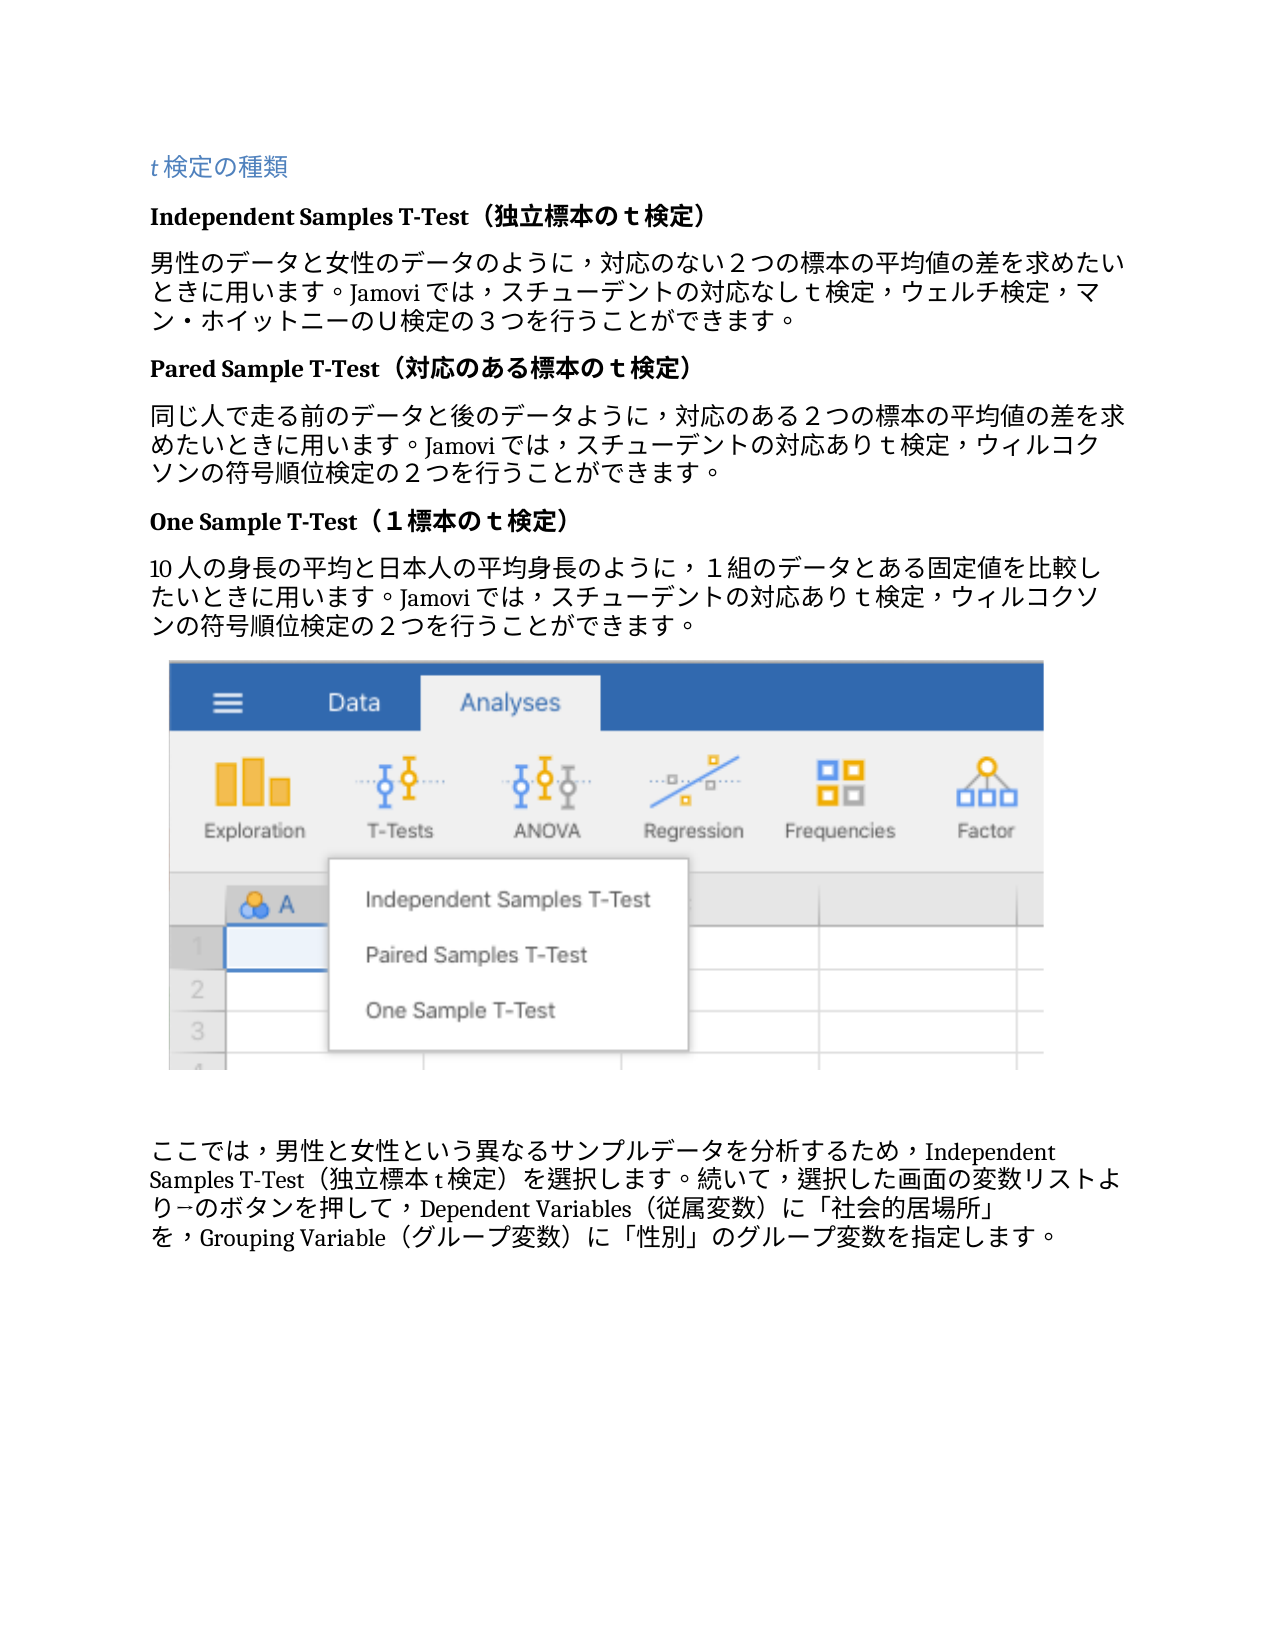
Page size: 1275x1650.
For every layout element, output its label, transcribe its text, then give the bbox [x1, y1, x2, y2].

text Independent Samples T-Test（独立標本のｔ検定） [150, 203, 1125, 232]
text 男性のデータと女性のデータのように，対応のない２つの標本の平均値の差を求めたいときに用います。Jamoviでは，スチューデントの対応なしｔ検定，ウェルチ検定，マン・ホイットニーのＵ検定の３つを行うことができます。 [150, 250, 1125, 337]
text 10人の身長の平均と日本人の平均身長のように，１組のデータとある固定値を比較したいときに用います。Jamoviでは，スチューデントの対応ありｔ検定，ウィルコクソンの符号順位検定の２つを行うことができます。 [150, 555, 1125, 642]
text One Sample T-Test（１標本のｔ検定） [150, 508, 1125, 537]
text ここでは，男性と女性という異なるサンプルデータを分析するため，Independent Samples T-Test（独立標本t検定）を選択します。続いて，選択した画面の変数リストより→のボタンを押して，Dependent Variables（従属変数）に「社会的居場所」を，Grouping Variable（グループ変数）に「性別」のグループ変数を指定します。 [150, 1137, 1125, 1252]
text Pared Sample T-Test（対応のある標本のｔ検定） [150, 355, 1125, 384]
picture [168, 660, 1044, 1070]
subtitle t検定の種類 [150, 150, 1125, 184]
text 同じ人で走る前のデータと後のデータように，対応のある２つの標本の平均値の差を求めたいときに用います。Jamoviでは，スチューデントの対応ありｔ検定，ウィルコクソンの符号順位検定の２つを行うことができます。 [150, 403, 1125, 489]
